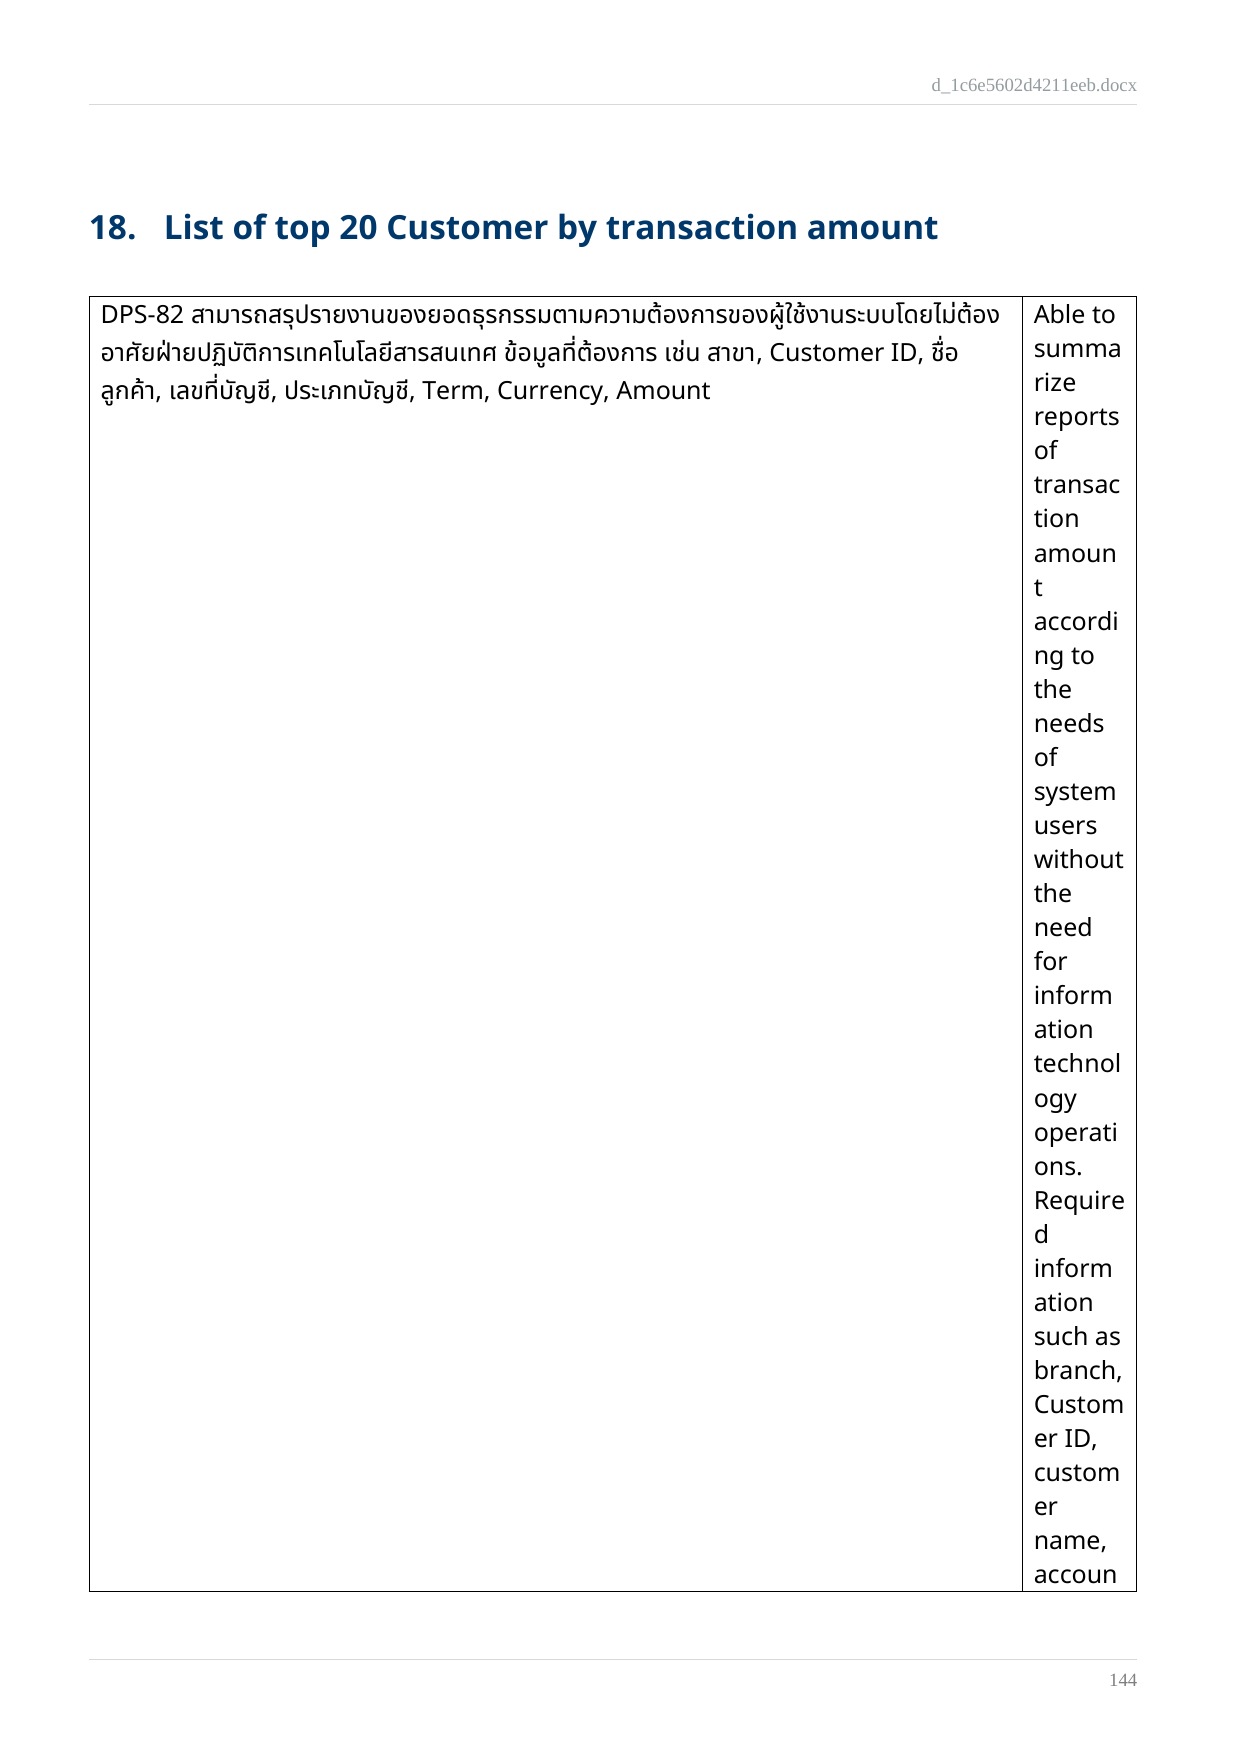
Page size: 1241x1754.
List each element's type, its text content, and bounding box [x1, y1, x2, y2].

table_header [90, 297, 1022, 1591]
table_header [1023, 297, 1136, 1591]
subtitle List of top 20 Customer by transaction amount [89, 204, 1137, 249]
